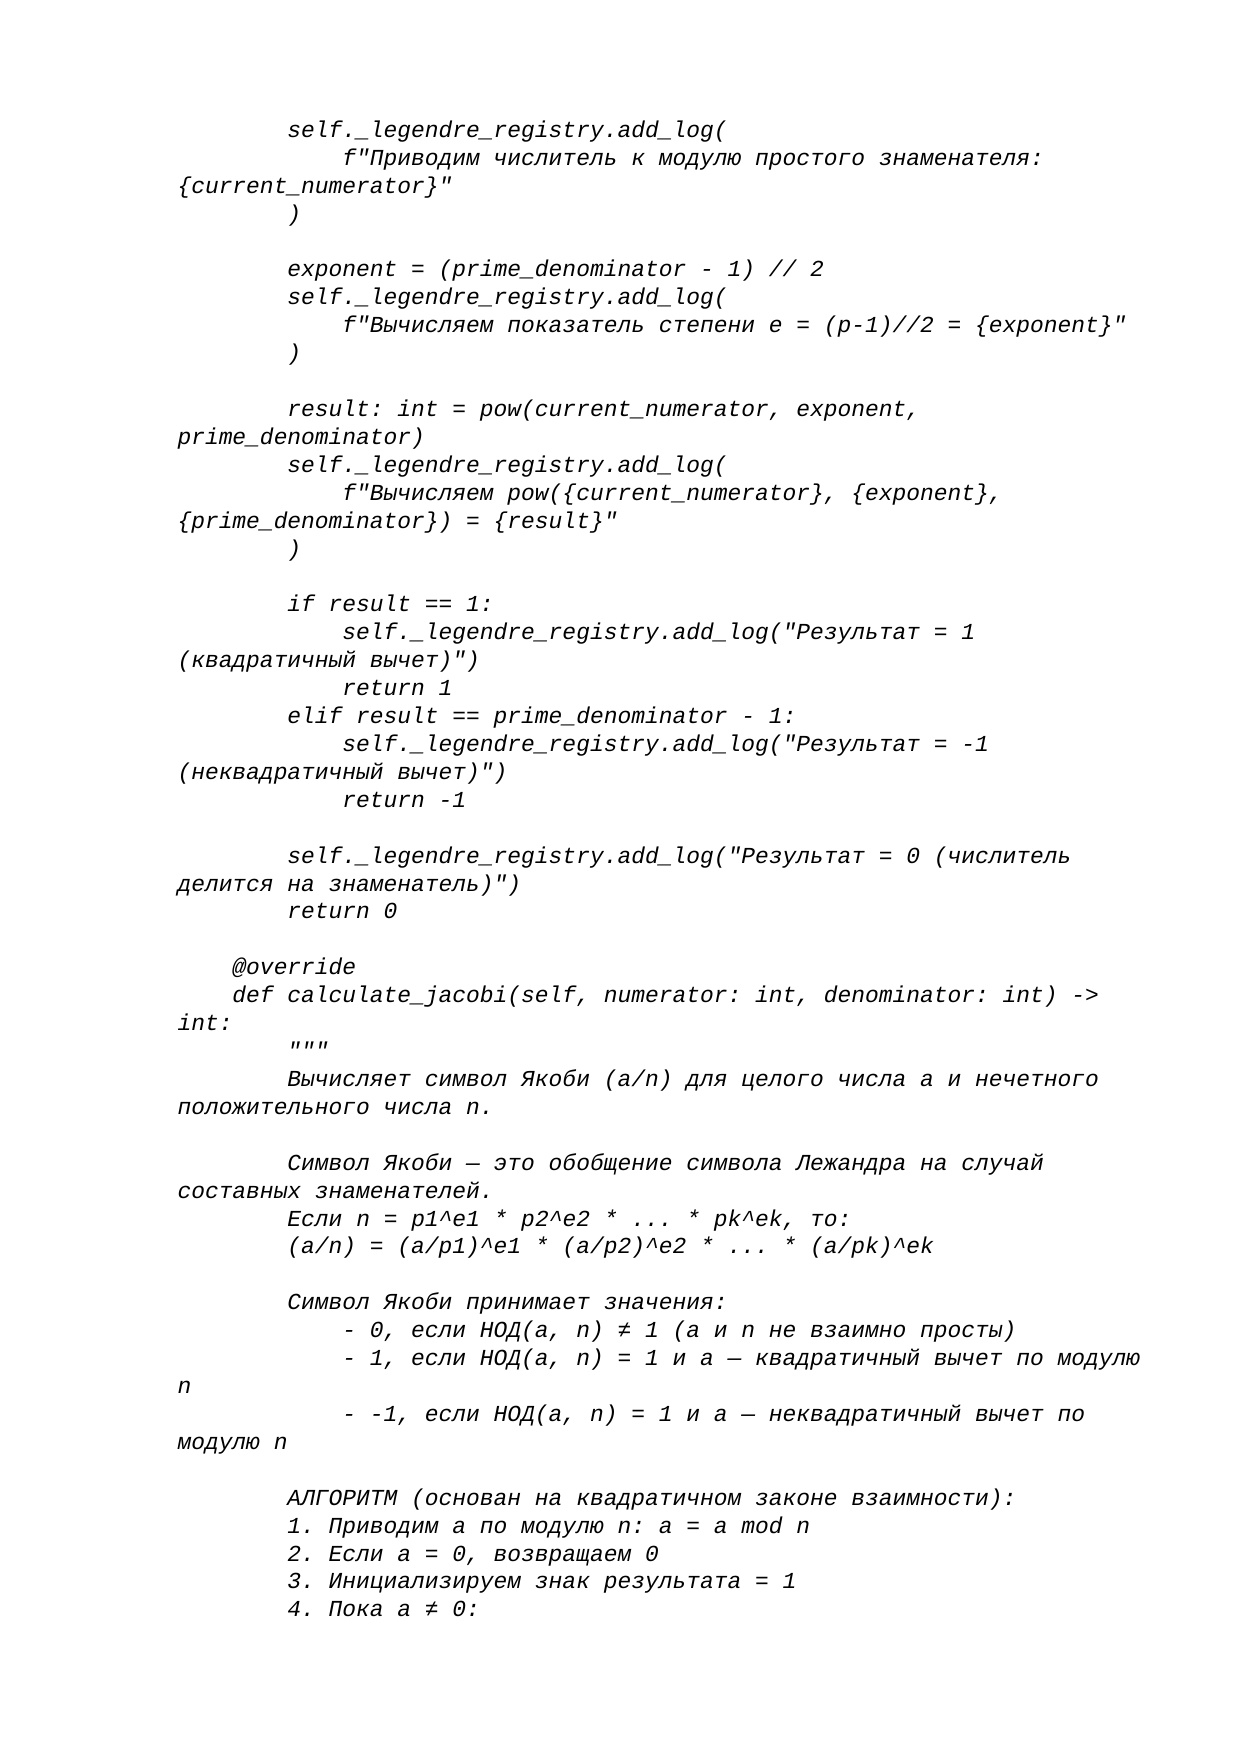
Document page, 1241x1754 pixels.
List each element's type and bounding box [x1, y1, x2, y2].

text [177, 118, 1152, 1624]
